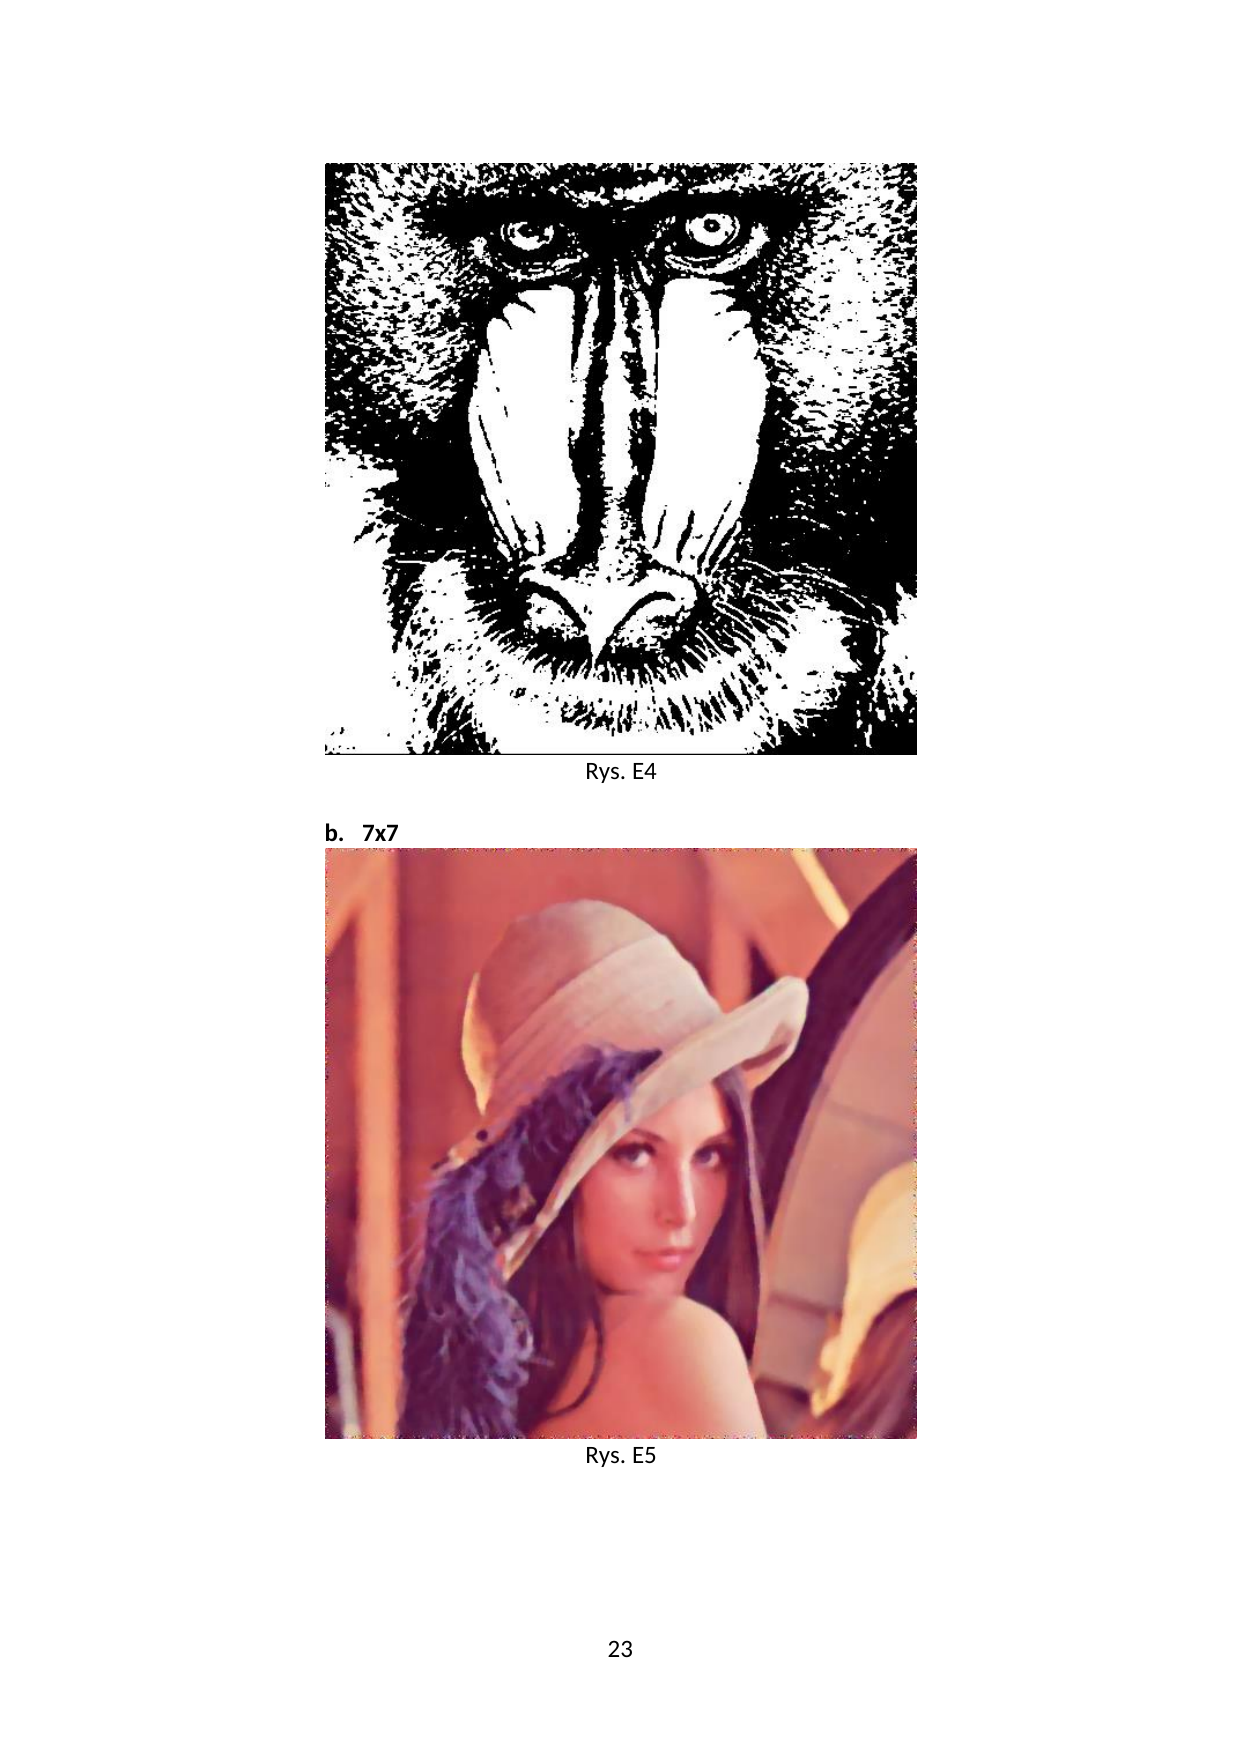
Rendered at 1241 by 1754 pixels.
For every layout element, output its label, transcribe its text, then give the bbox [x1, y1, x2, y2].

picture [325, 848, 917, 1439]
text Rys. E4 [215, 755, 1026, 786]
list 7x7 [324, 817, 1026, 848]
text Rys. E5 [215, 1439, 1026, 1470]
picture [325, 163, 917, 755]
